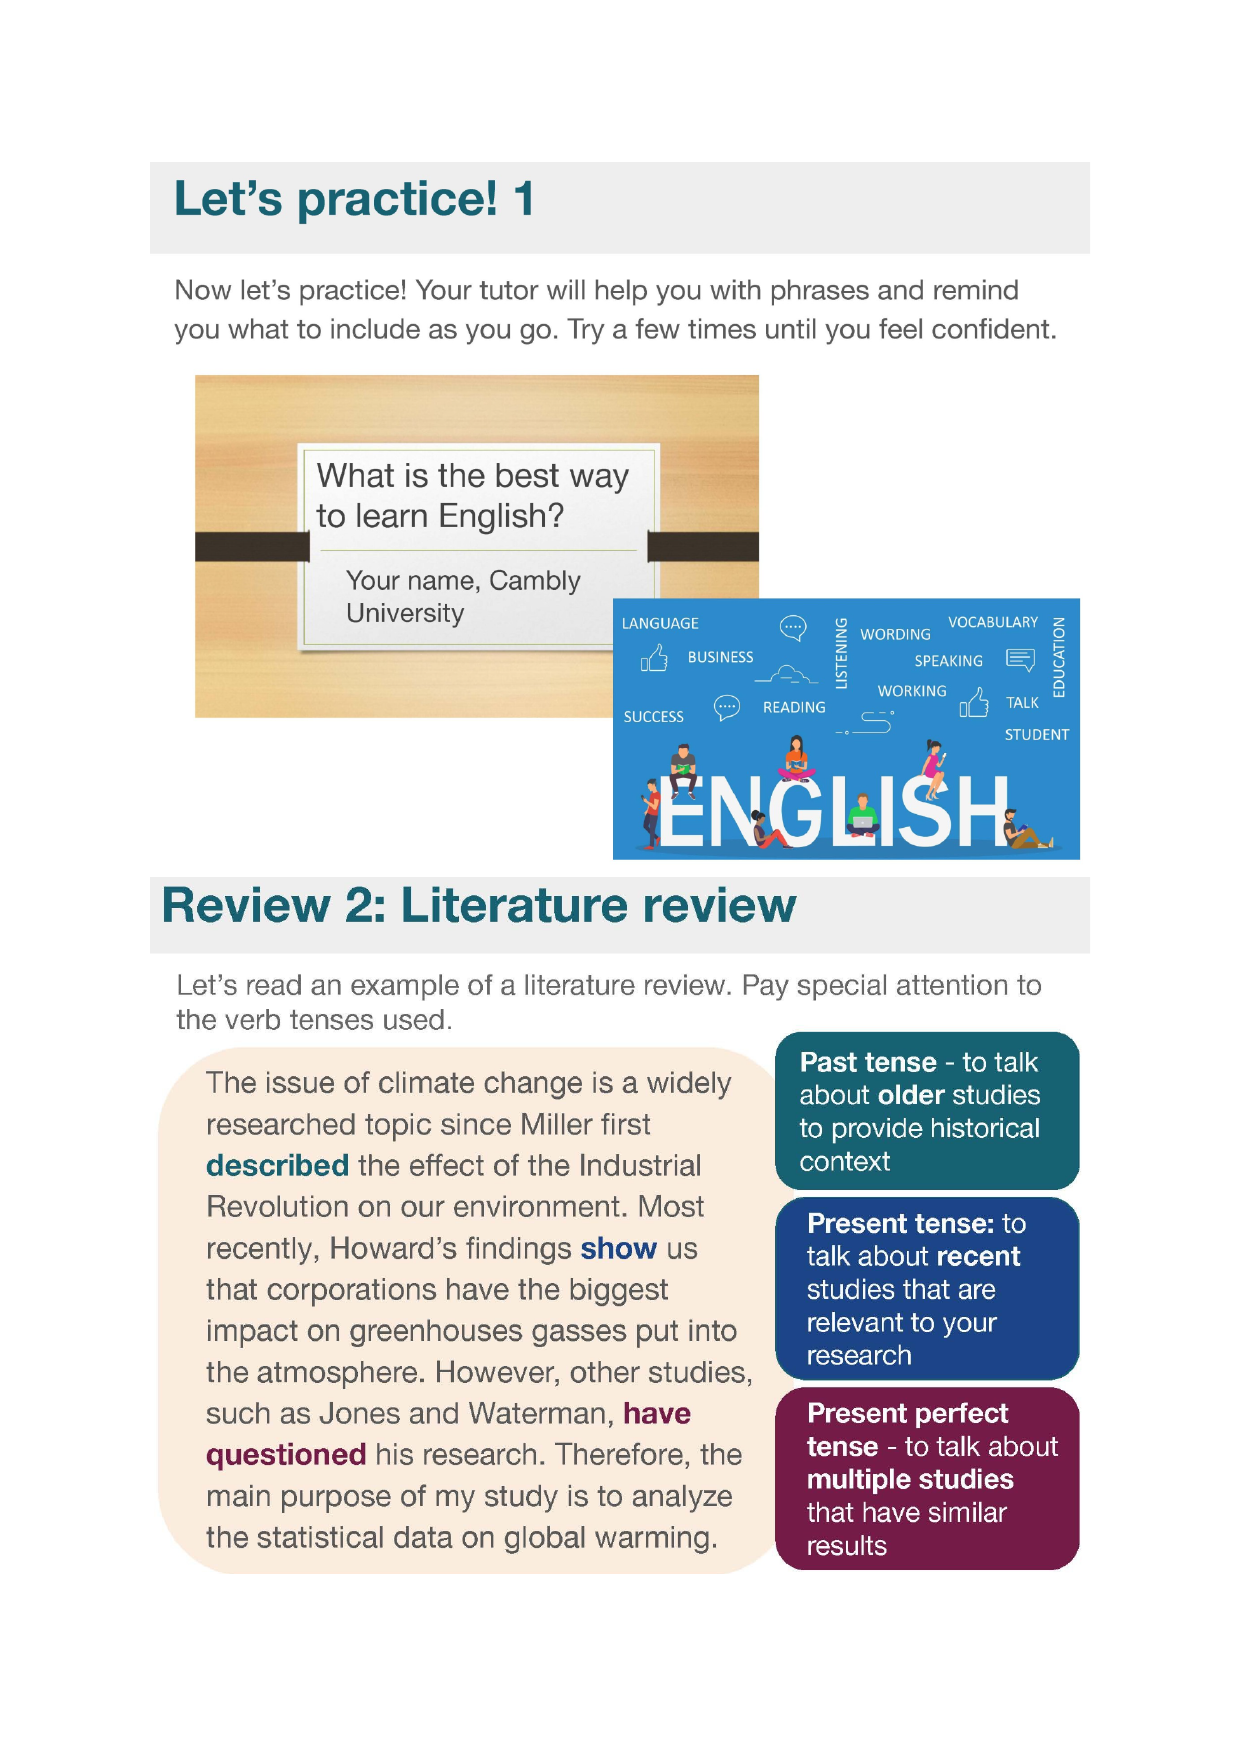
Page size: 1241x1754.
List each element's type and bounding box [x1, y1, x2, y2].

picture [150, 877, 1091, 1574]
picture [150, 162, 1091, 866]
